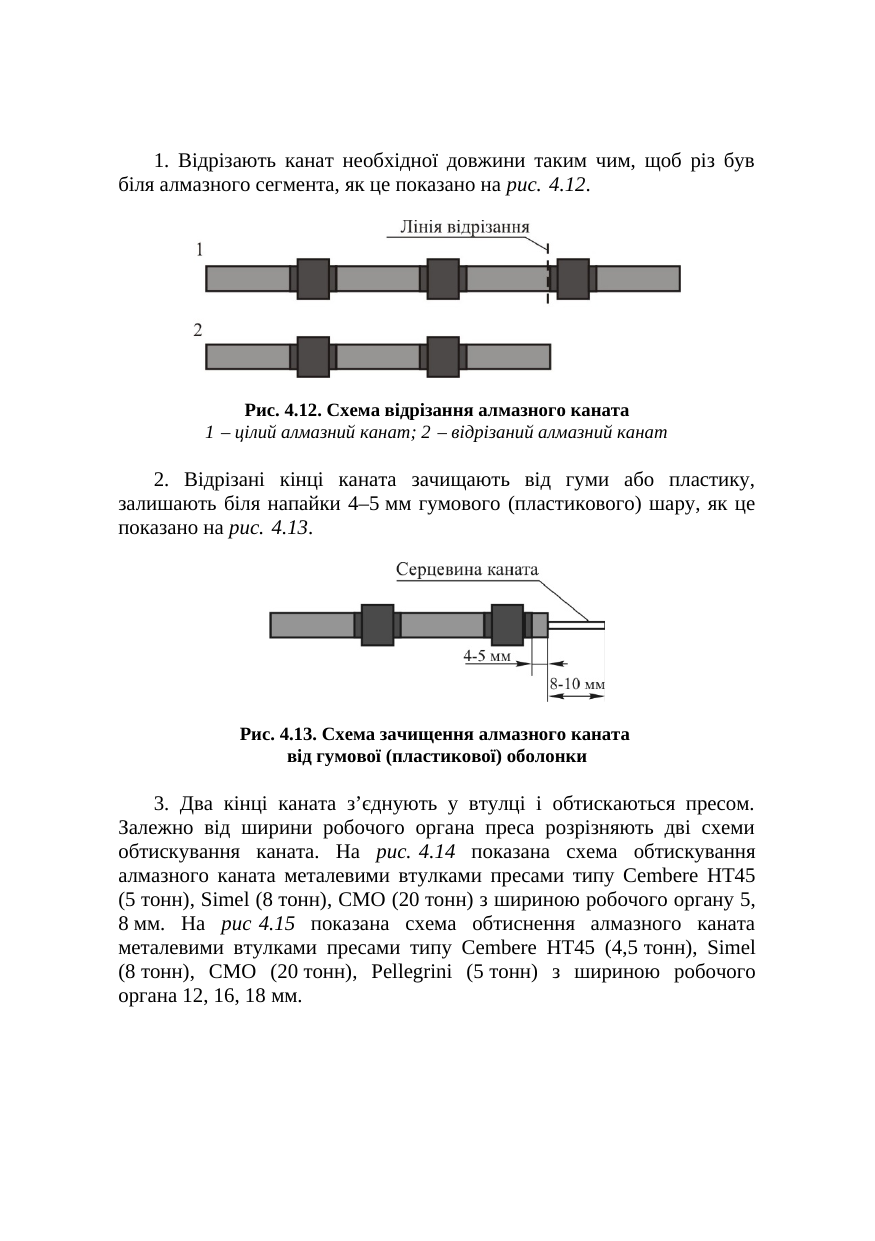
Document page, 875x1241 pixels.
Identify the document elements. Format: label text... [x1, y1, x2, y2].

text Рис. 4.13. Схема зачищення алмазного каната від гумової (пластикової) оболонки [118, 723, 756, 766]
text Рис. 4.12. Схема відрізання алмазного каната [118, 399, 756, 421]
text 1 – цілий алмазний канат; 2 – відрізаний алмазний канат [118, 421, 756, 442]
text 1. Відрізають канат необхідної довжини таким чим, щоб різ був біля алмазного сегмента, як це показано на рис. 4.12. [118, 148, 756, 196]
text 3. Два кінці каната з’єднують у втулці і обтискаються пресом. Залежно від ширини робочого органа преса розрізняють дві схеми обтискування каната. На рис. 4.14 показана схема обтискування алмазного каната металевими втулками пресами типу Cembere HT45 (5 тонн), Simel (8 тонн), СМО (20 тонн) з шириною робочого органу 5, 8 мм. На рис 4.15 показана схема обтиснення алмазного каната металевими втулками пресами типу Cembere HT45 (4,5 тонн), Simel (8 тонн), СМО (20 тонн), Pellegrini (5 тонн) з шириною робочого органа 12, 16, 18 мм. [118, 791, 756, 1007]
picture [269, 562, 605, 702]
text 2. Відрізані кінці каната зачищають від гуми або пластику, залишають біля напайки 4–5 мм гумового (пластикового) шару, як це показано на рис. 4.13. [118, 466, 756, 539]
picture [193, 220, 681, 378]
